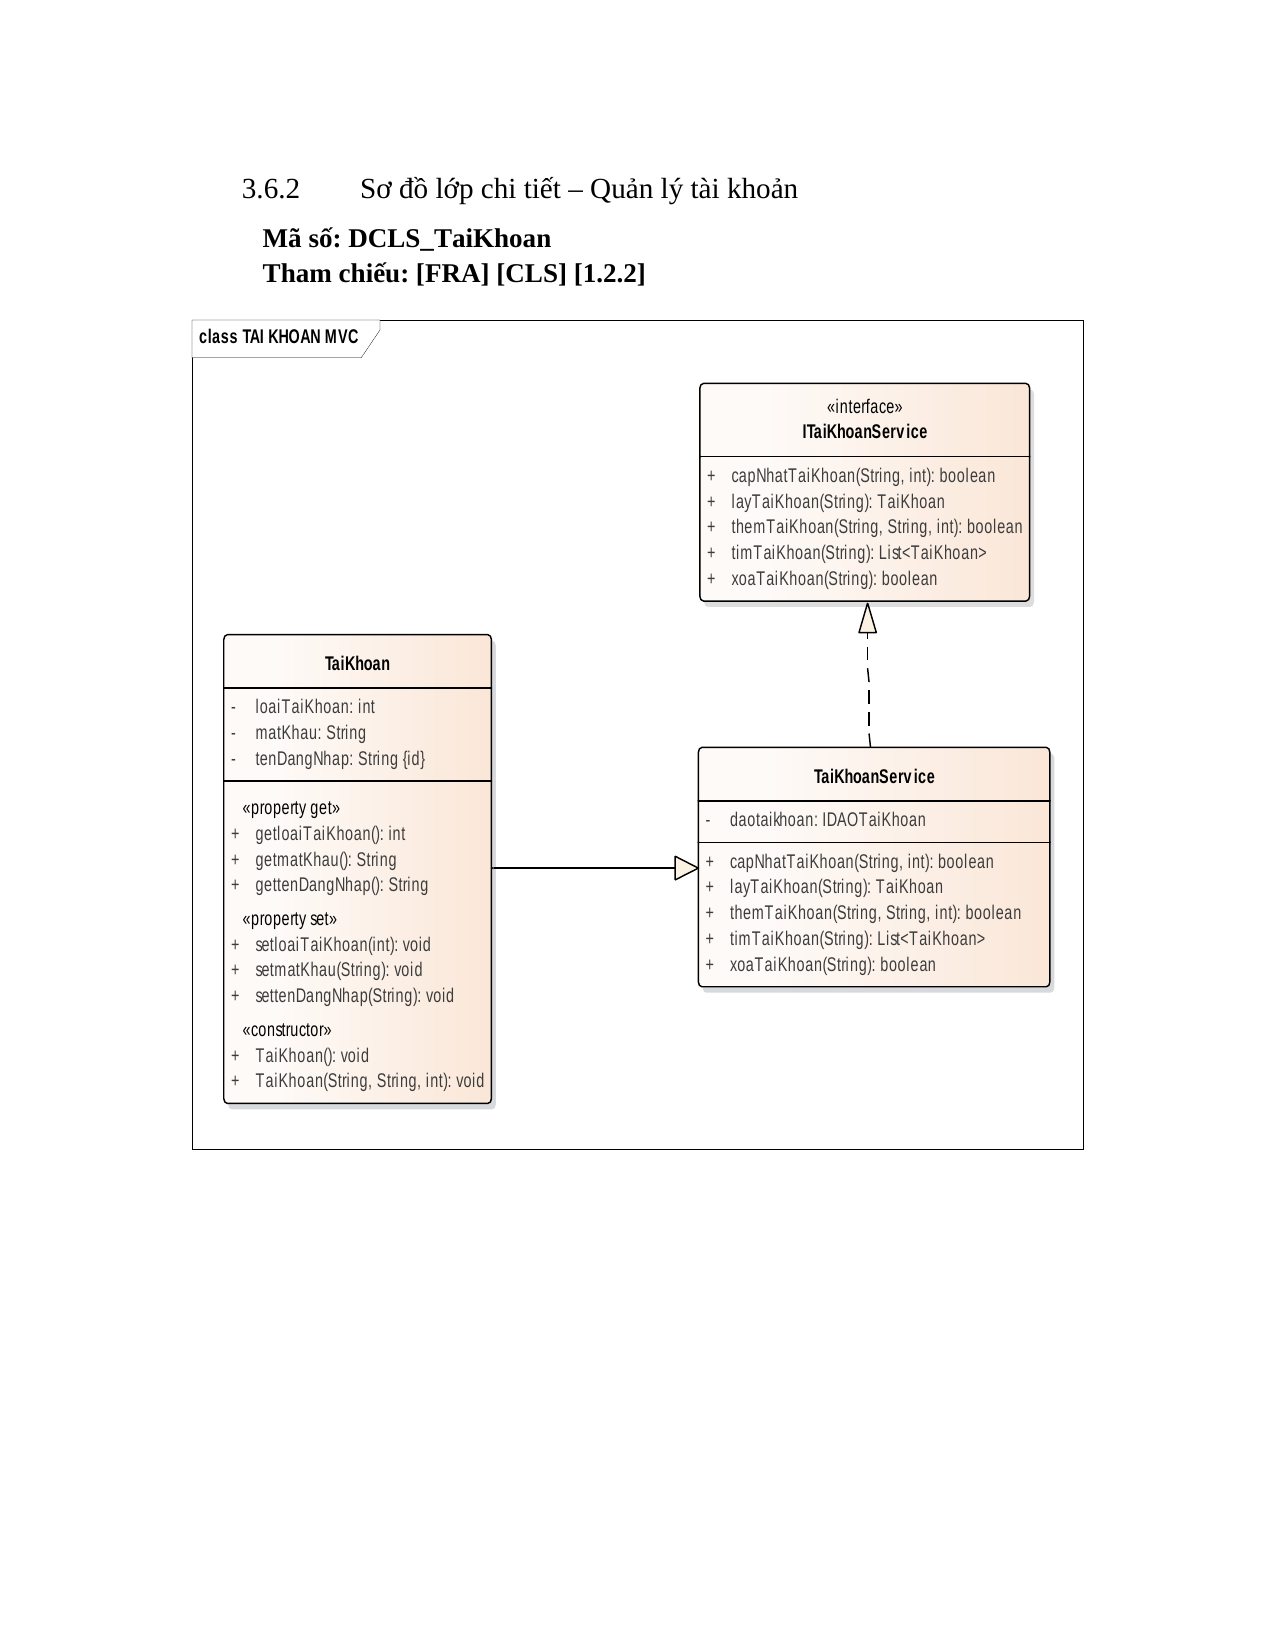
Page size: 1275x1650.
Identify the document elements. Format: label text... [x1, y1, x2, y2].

list Mã số: DCLS_TaiKhoan [262, 222, 1125, 253]
list Tham chiếu: [FRA] [CLS] [1.2.2] [262, 258, 1125, 289]
text Sơ đồ lớp chi tiết – Quản lý tài khoản [300, 171, 1125, 204]
